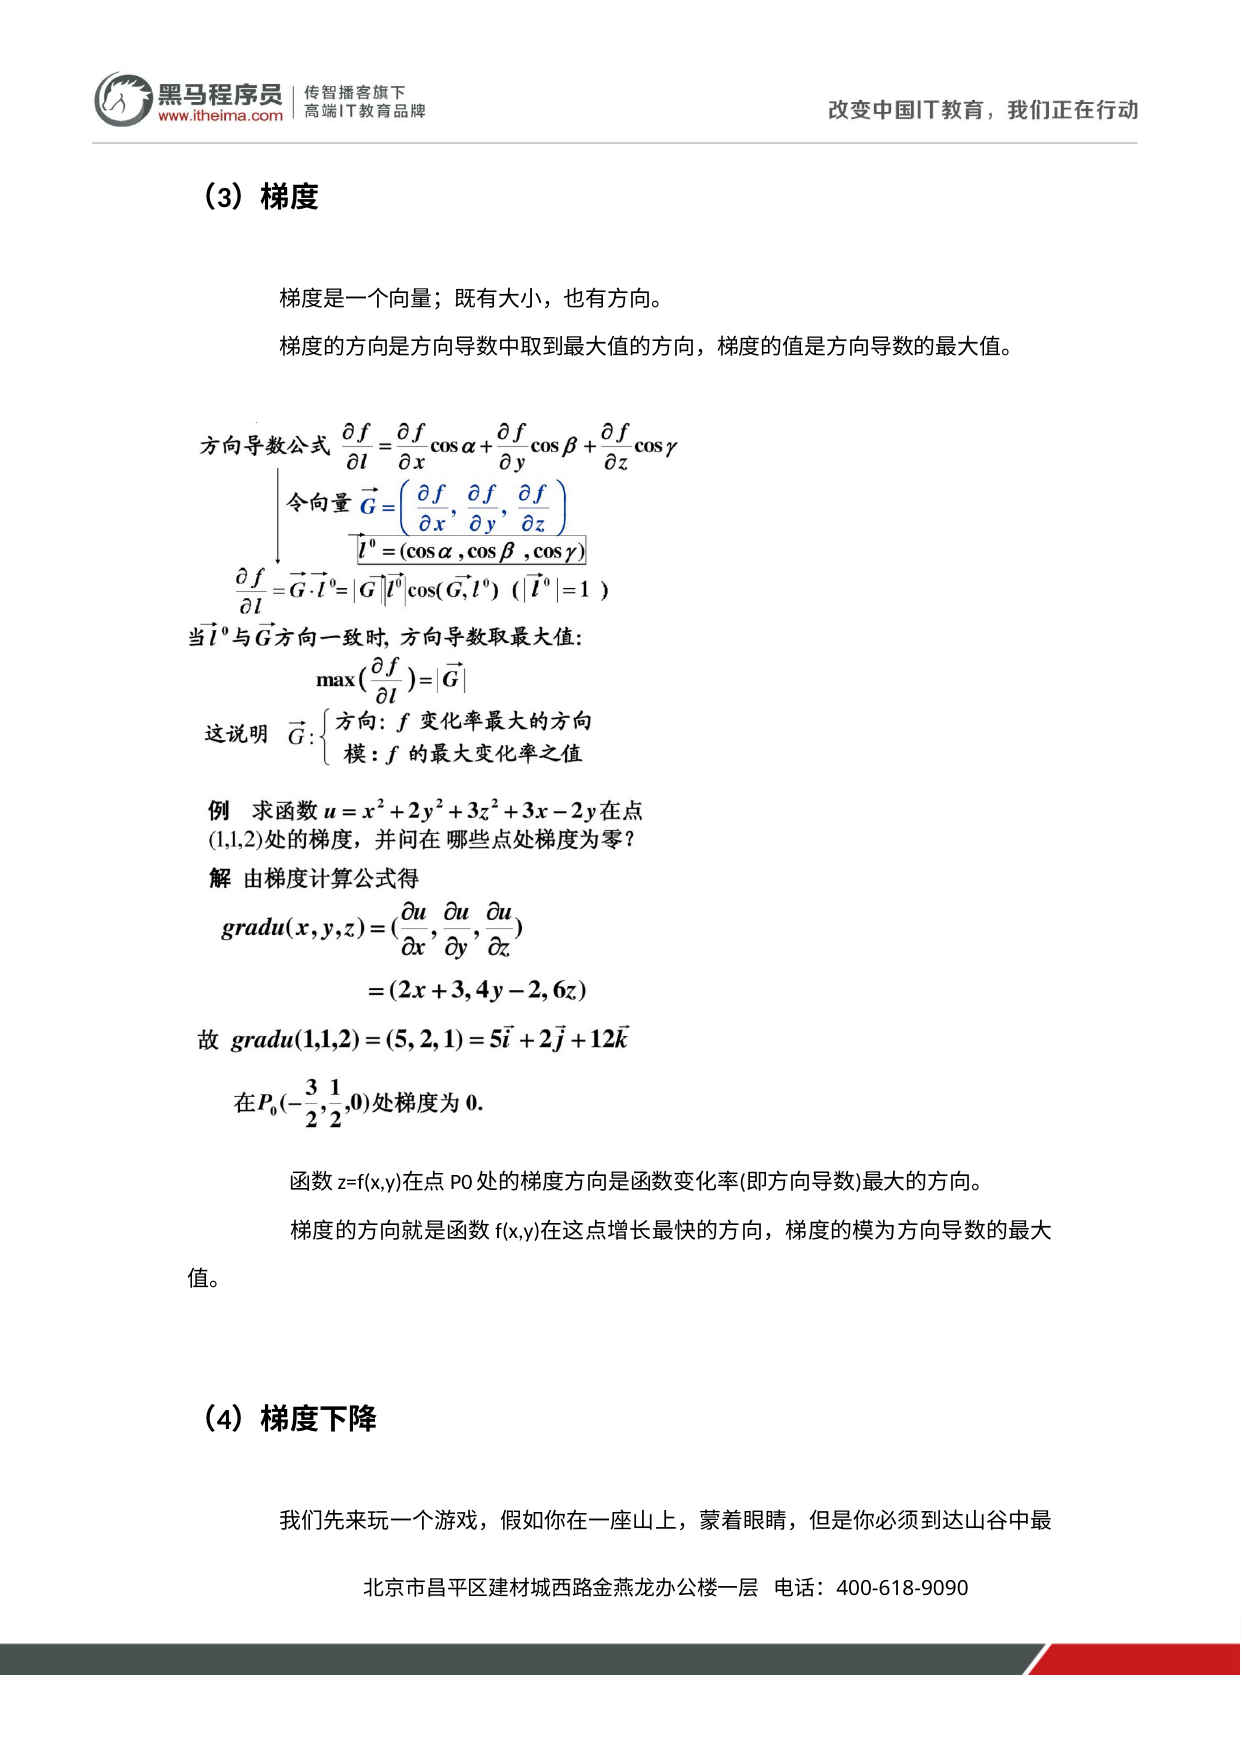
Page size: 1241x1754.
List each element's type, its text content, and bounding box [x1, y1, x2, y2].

subtitle （3）梯度 [187, 162, 1053, 227]
picture [187, 793, 652, 1138]
text 函数z=f(x,y)在点P0处的梯度方向是函数变化率(即方向导数)最大的方向。 [187, 1164, 1053, 1196]
text 梯度的方向就是函数f(x,y)在这点增长最快的方向，梯度的模为方向导数的最大值。 [187, 1212, 1053, 1293]
subtitle （4）梯度下降 [187, 1384, 1053, 1449]
text 梯度的方向是方向导数中取到最大值的方向，梯度的值是方向导数的最大值。 [187, 329, 1053, 361]
picture [0, 1551, 1241, 1675]
picture [187, 422, 688, 767]
text 梯度是一个向量；既有大小，也有方向。 [187, 280, 1053, 313]
text 我们先来玩一个游戏，假如你在一座山上，蒙着眼睛，但是你必须到达山谷中最低点的湖泊，你该怎么办？ [187, 1503, 1053, 1535]
picture [0, 1, 1241, 151]
